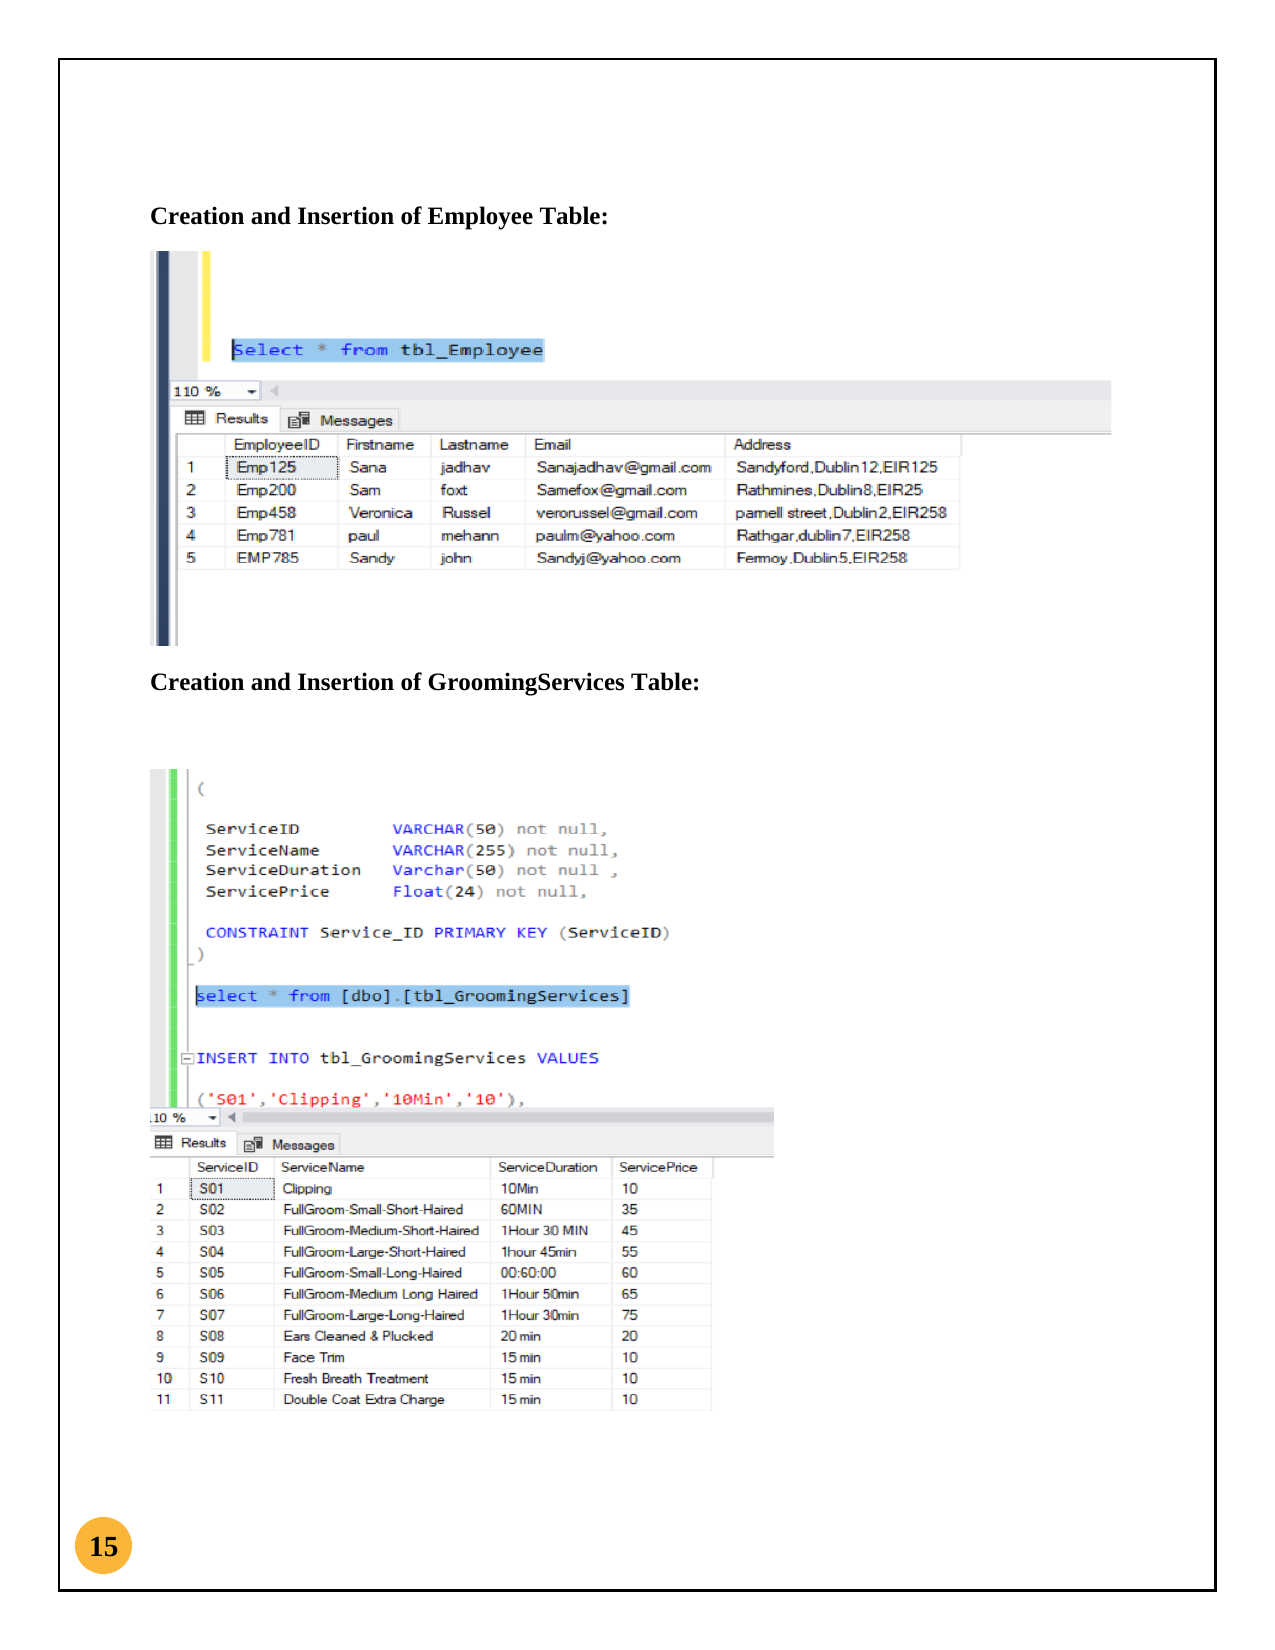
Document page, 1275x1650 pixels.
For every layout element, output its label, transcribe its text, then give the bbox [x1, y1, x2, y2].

text Creation and Insertion of GroomingServices Table: [150, 667, 900, 696]
picture [150, 769, 774, 1411]
text Creation and Insertion of Employee Table: [150, 201, 900, 230]
picture [150, 251, 1112, 646]
